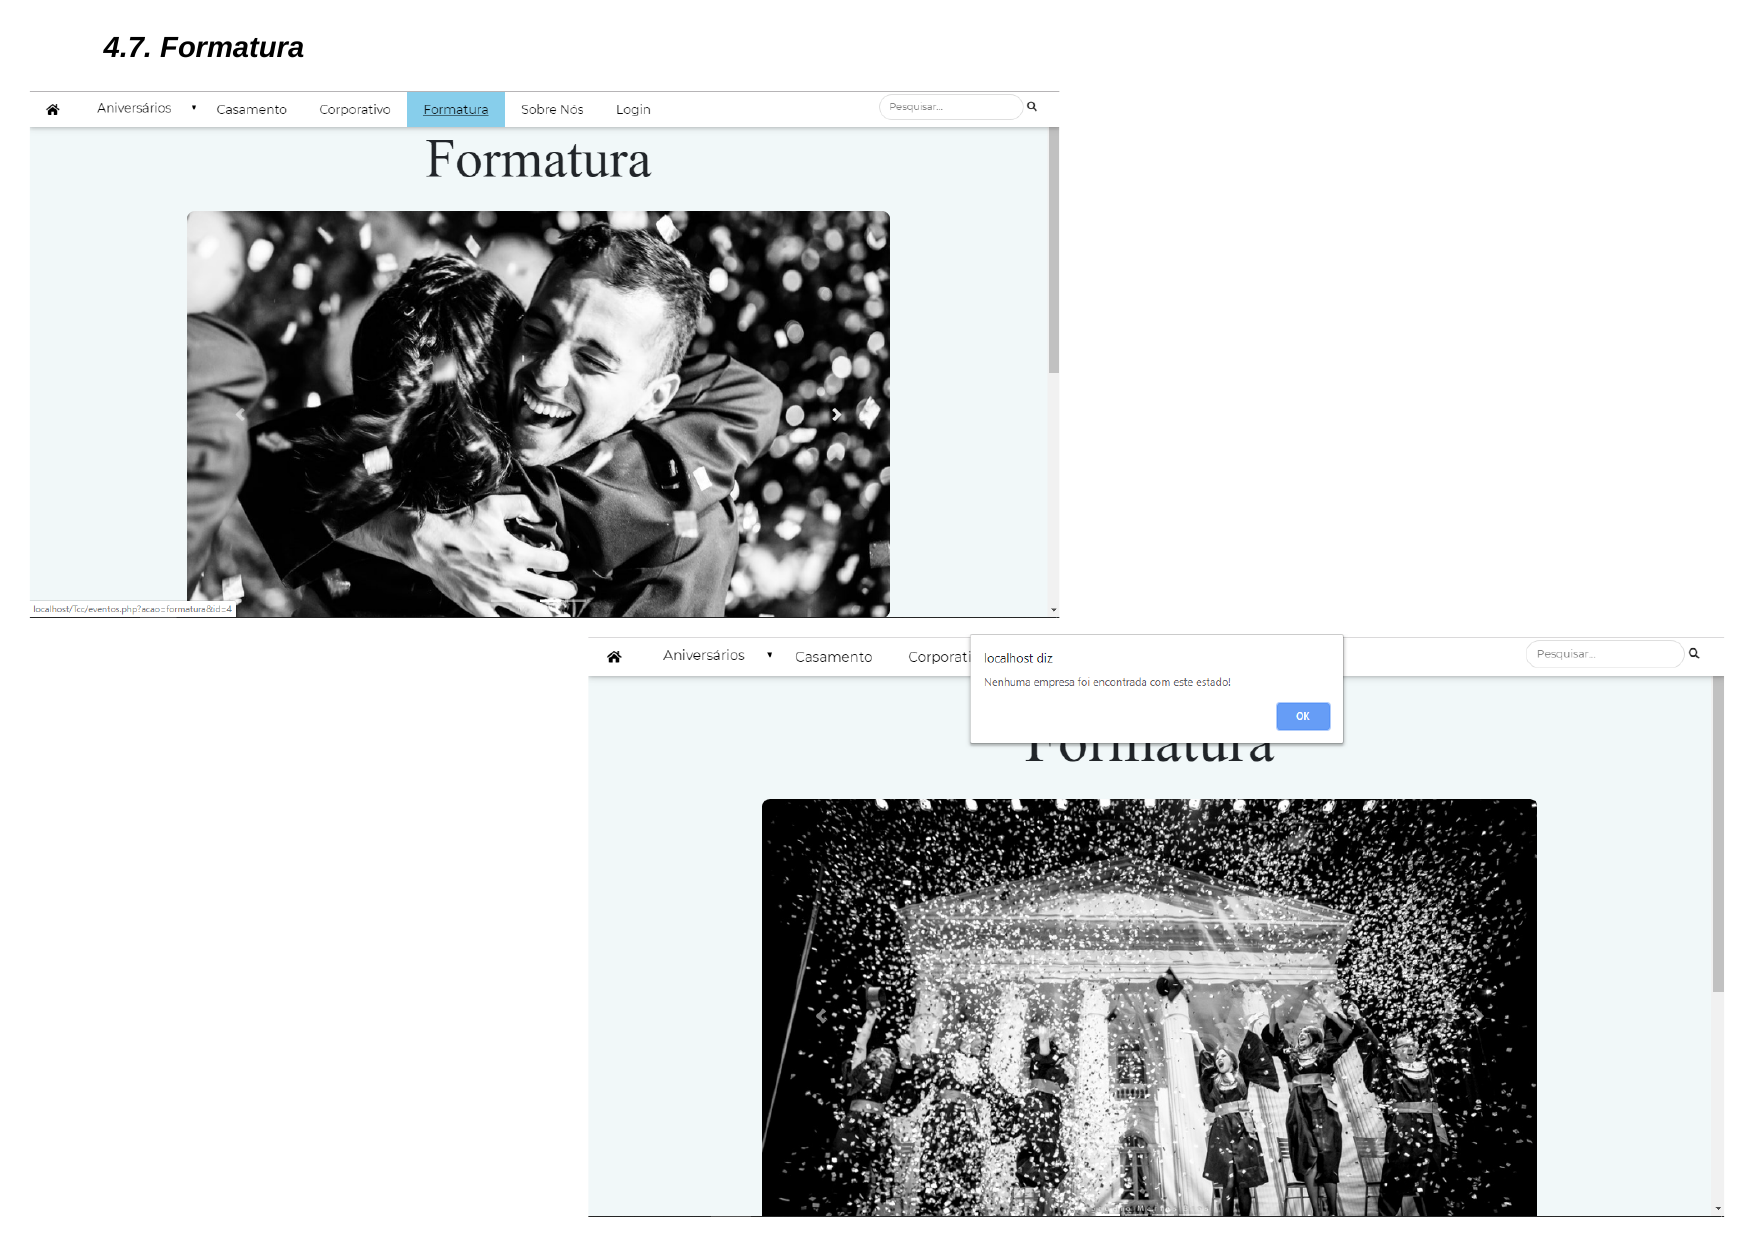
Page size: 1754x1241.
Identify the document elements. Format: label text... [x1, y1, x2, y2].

picture [588, 634, 1725, 1217]
picture [29, 89, 1060, 618]
text 4.7. Formatura [29, 29, 1679, 63]
